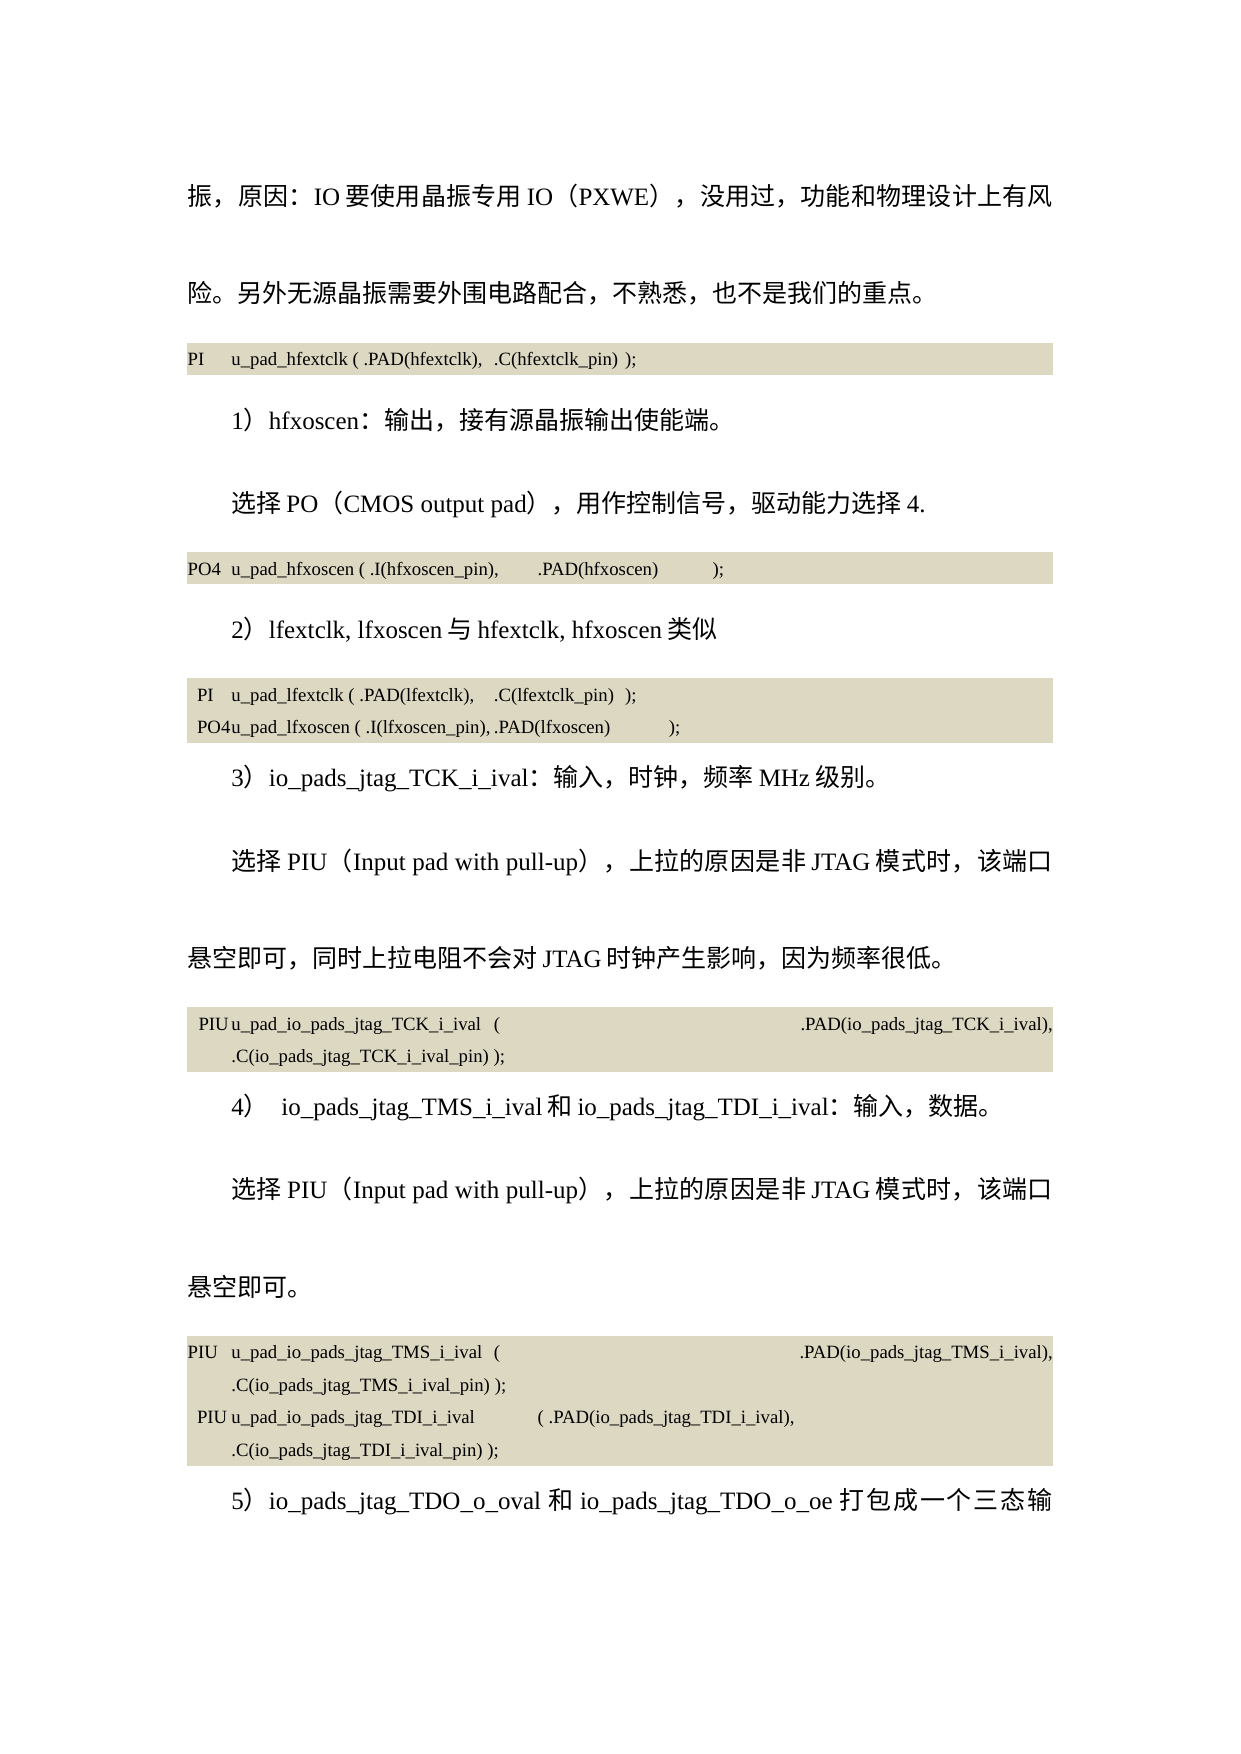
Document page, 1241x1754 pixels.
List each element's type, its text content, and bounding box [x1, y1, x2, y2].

list PIU u_pad_io_pads_jtag_TMS_i_ival ( .PAD(io_pads_jtag_TMS_i_ival), .C(io_pads_jtag_TMS_i_ival_pin) ); [187, 1336, 1053, 1401]
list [187, 162, 1053, 324]
list PI u_pad_lfextclk ( .PAD(lfextclk), .C(lfextclk_pin) ); [187, 678, 1053, 711]
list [187, 1466, 1053, 1531]
list PO4 u_pad_hfxoscen ( .I(hfxoscen_pin), .PAD(hfxoscen) ); [187, 552, 1053, 584]
list 选择PO（CMOS output pad），用作控制信号，驱动能力选择4. [187, 469, 1053, 534]
list PI u_pad_hfextclk ( .PAD(hfextclk), .C(hfextclk_pin) ); [187, 343, 1053, 375]
list 选择PIU（Input pad with pull-up），上拉的原因是非JTAG模式时，该端口悬空即可。 [187, 1155, 1053, 1318]
list PO4 u_pad_lfxoscen ( .I(lfxoscen_pin), .PAD(lfxoscen) ); [187, 711, 1053, 743]
list PIU u_pad_io_pads_jtag_TCK_i_ival ( .PAD(io_pads_jtag_TCK_i_ival), .C(io_pads_jtag_TCK_i_ival_pin) ); [187, 1007, 1053, 1072]
list hfxoscen：输出，接有源晶振输出使能端。 [187, 386, 1053, 451]
list lfextclk, lfxoscen与hfextclk, hfxoscen类似 [187, 595, 1053, 660]
list 选择PIU（Input pad with pull-up），上拉的原因是非JTAG模式时，该端口悬空即可，同时上拉电阻不会对JTAG时钟产生影响，因为频率很低。 [187, 827, 1053, 989]
list PIU u_pad_io_pads_jtag_TDI_i_ival ( .PAD(io_pads_jtag_TDI_i_ival), .C(io_pads_jtag_TDI_i_ival_pin) ); [187, 1401, 1053, 1466]
list io_pads_jtag_TCK_i_ival：输入，时钟，频率MHz级别。 [187, 743, 1053, 808]
list io_pads_jtag_TMS_i_ival和io_pads_jtag_TDI_i_ival：输入，数据。 [187, 1072, 1053, 1137]
